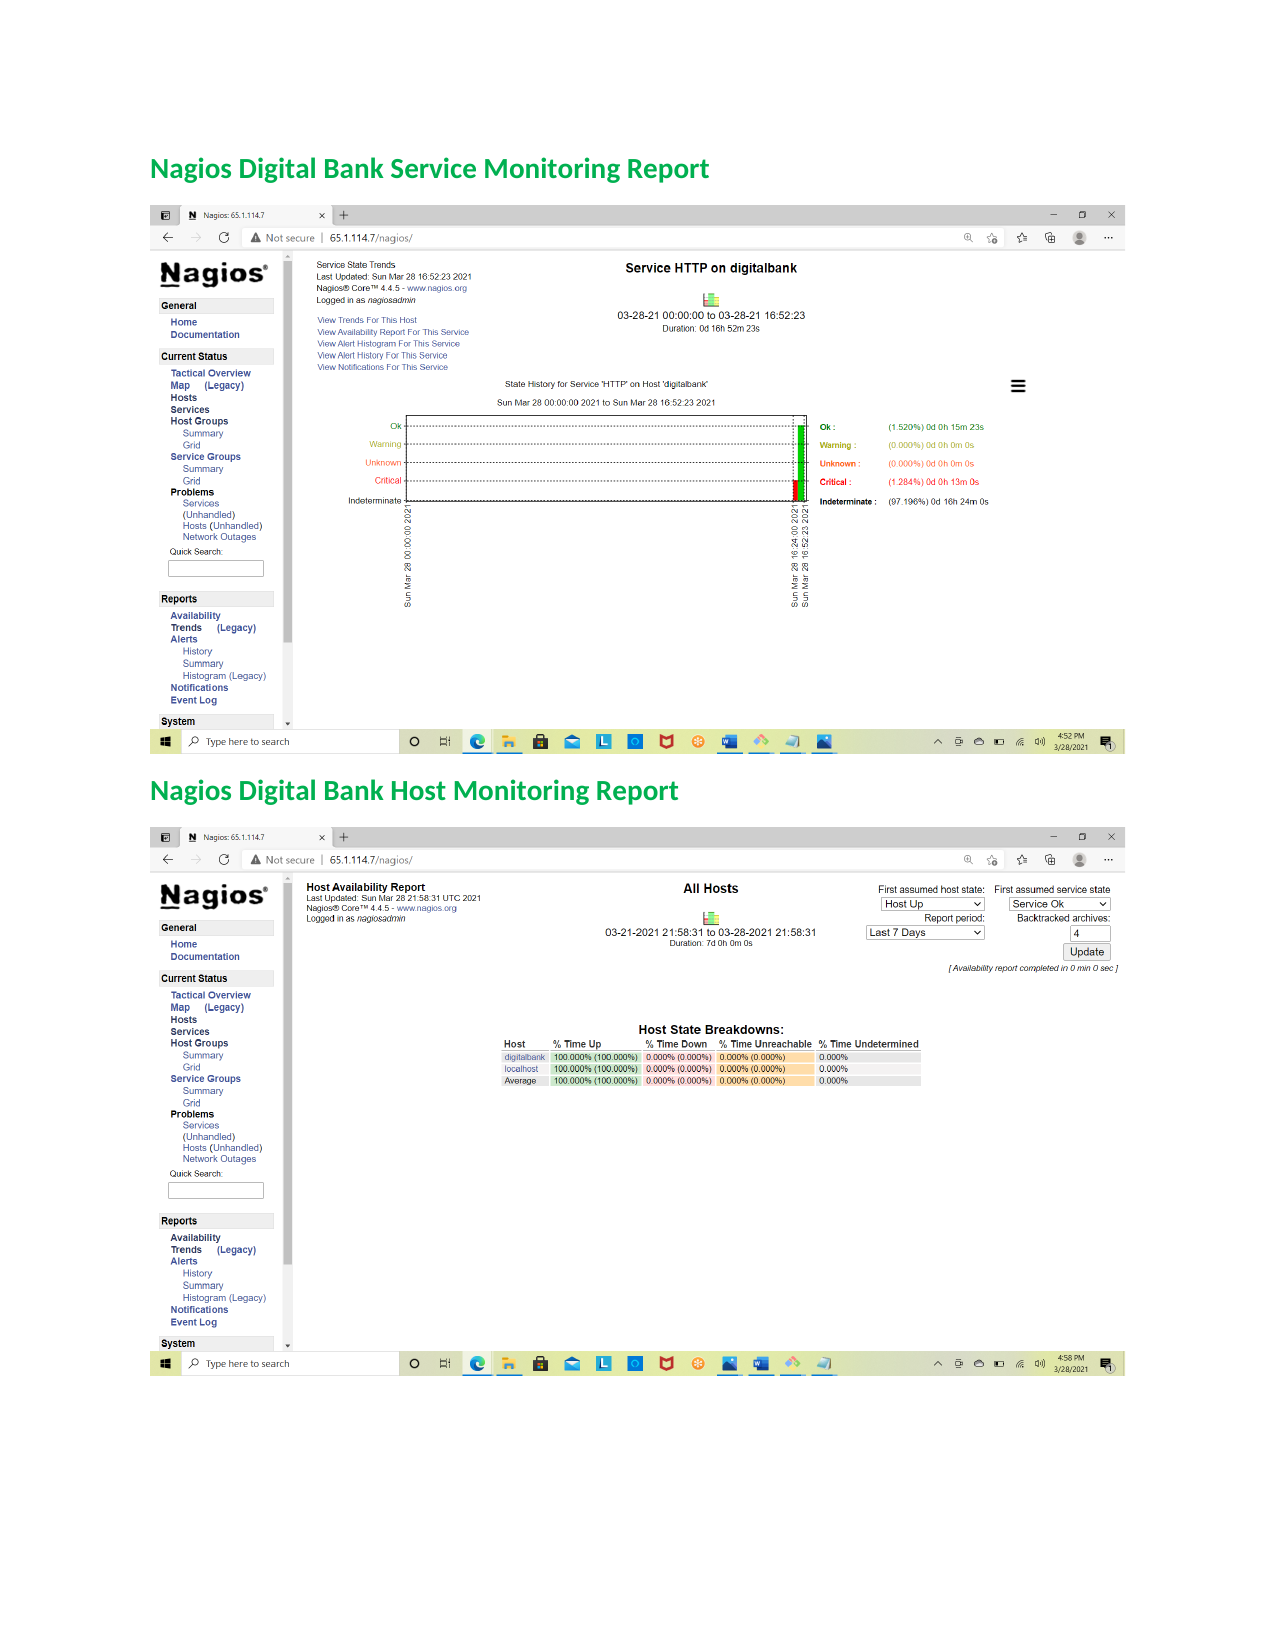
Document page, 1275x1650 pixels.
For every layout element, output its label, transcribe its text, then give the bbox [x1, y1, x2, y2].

picture [150, 205, 1125, 754]
text Nagios Digital Bank Service Monitoring Report [150, 150, 1125, 186]
text Nagios Digital Bank Host Monitoring Report [150, 772, 1125, 808]
picture [150, 827, 1125, 1376]
